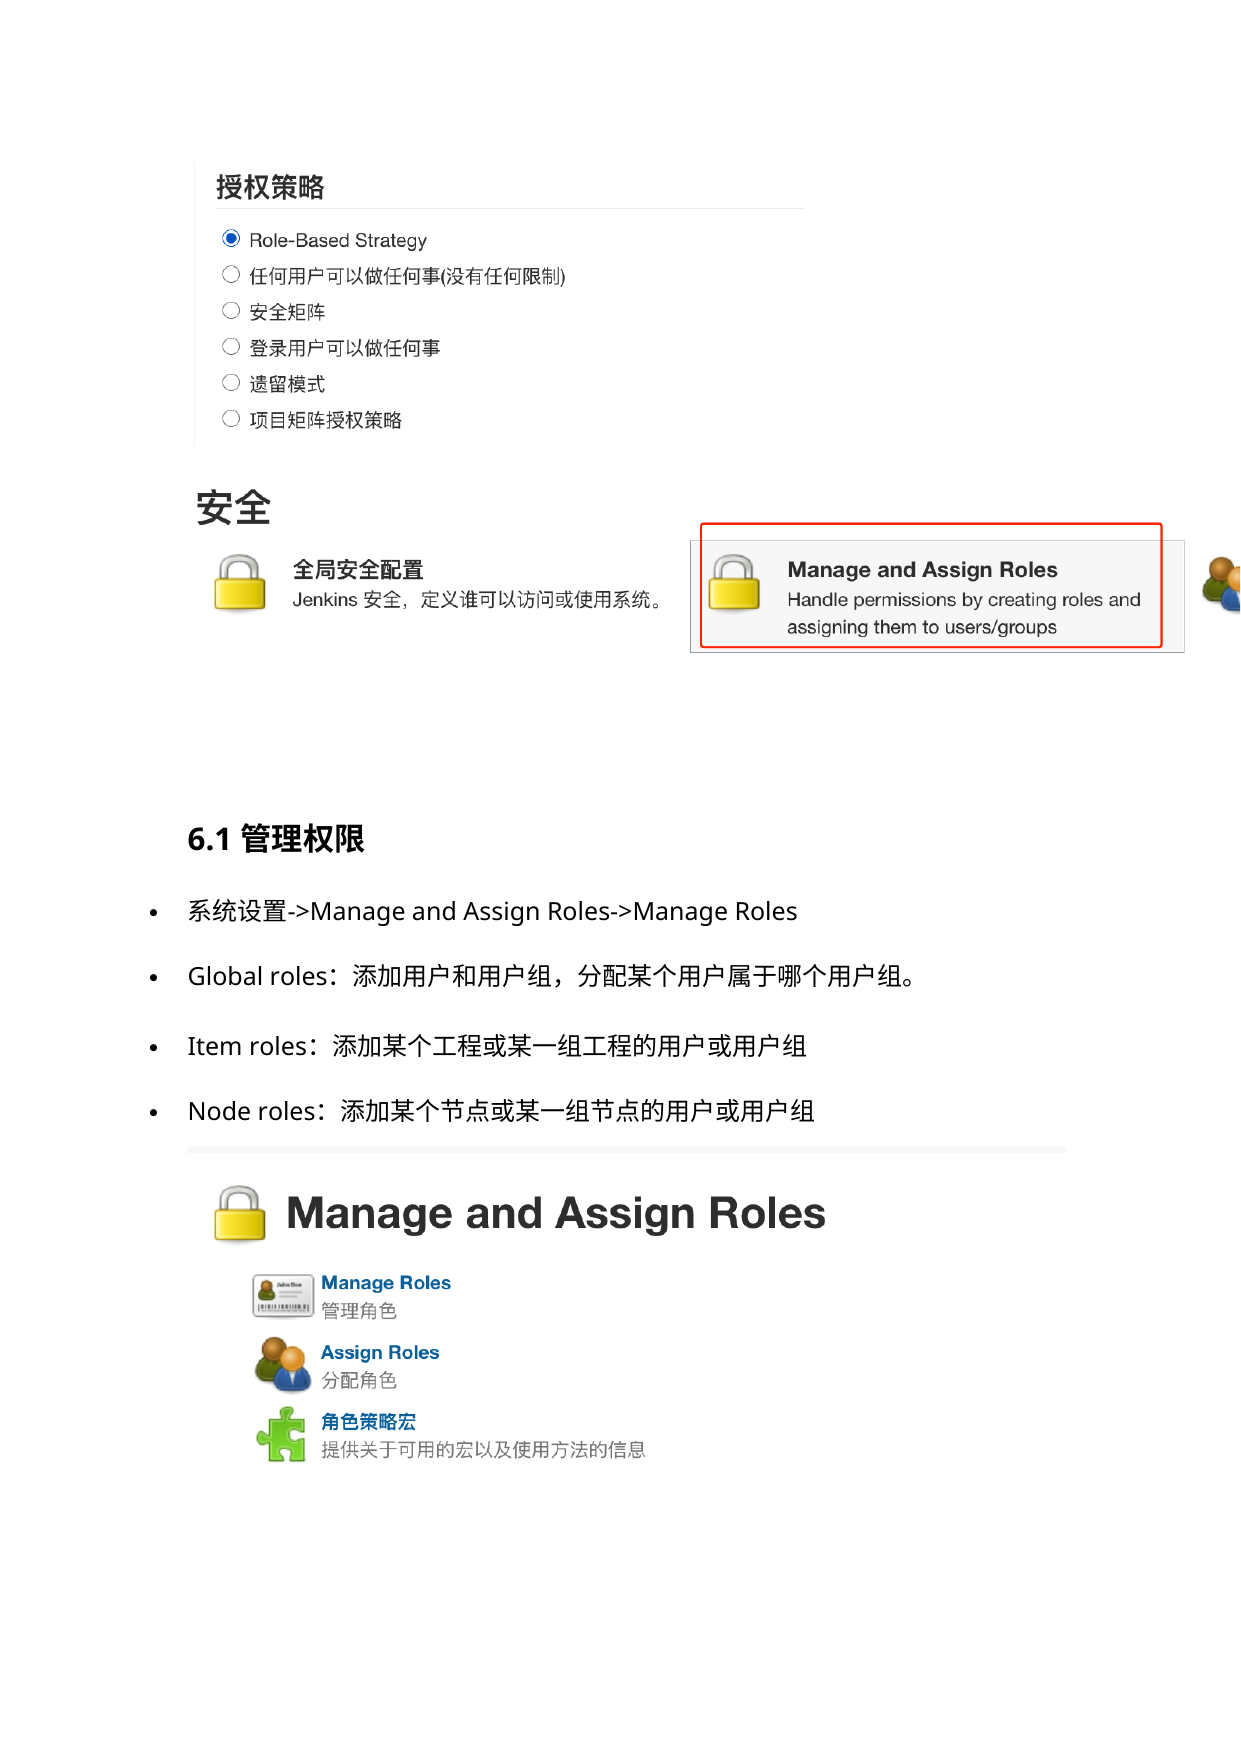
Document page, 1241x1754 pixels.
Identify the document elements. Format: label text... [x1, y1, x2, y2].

list Node roles：添加某个节点或某一组节点的用户或用户组 [150, 1077, 1053, 1142]
text 6.1 管理权限 [187, 804, 1053, 869]
list Global roles：添加用户和用户组，分配某个用户属于哪个用户组。 [150, 942, 1053, 1007]
list 系统设置->Manage and Assign Roles->Manage Roles [150, 877, 1053, 942]
list Item roles：添加某个工程或某一组工程的用户或用户组 [150, 1012, 1053, 1077]
picture [187, 162, 805, 447]
picture [187, 1147, 1067, 1502]
picture [187, 454, 1241, 680]
